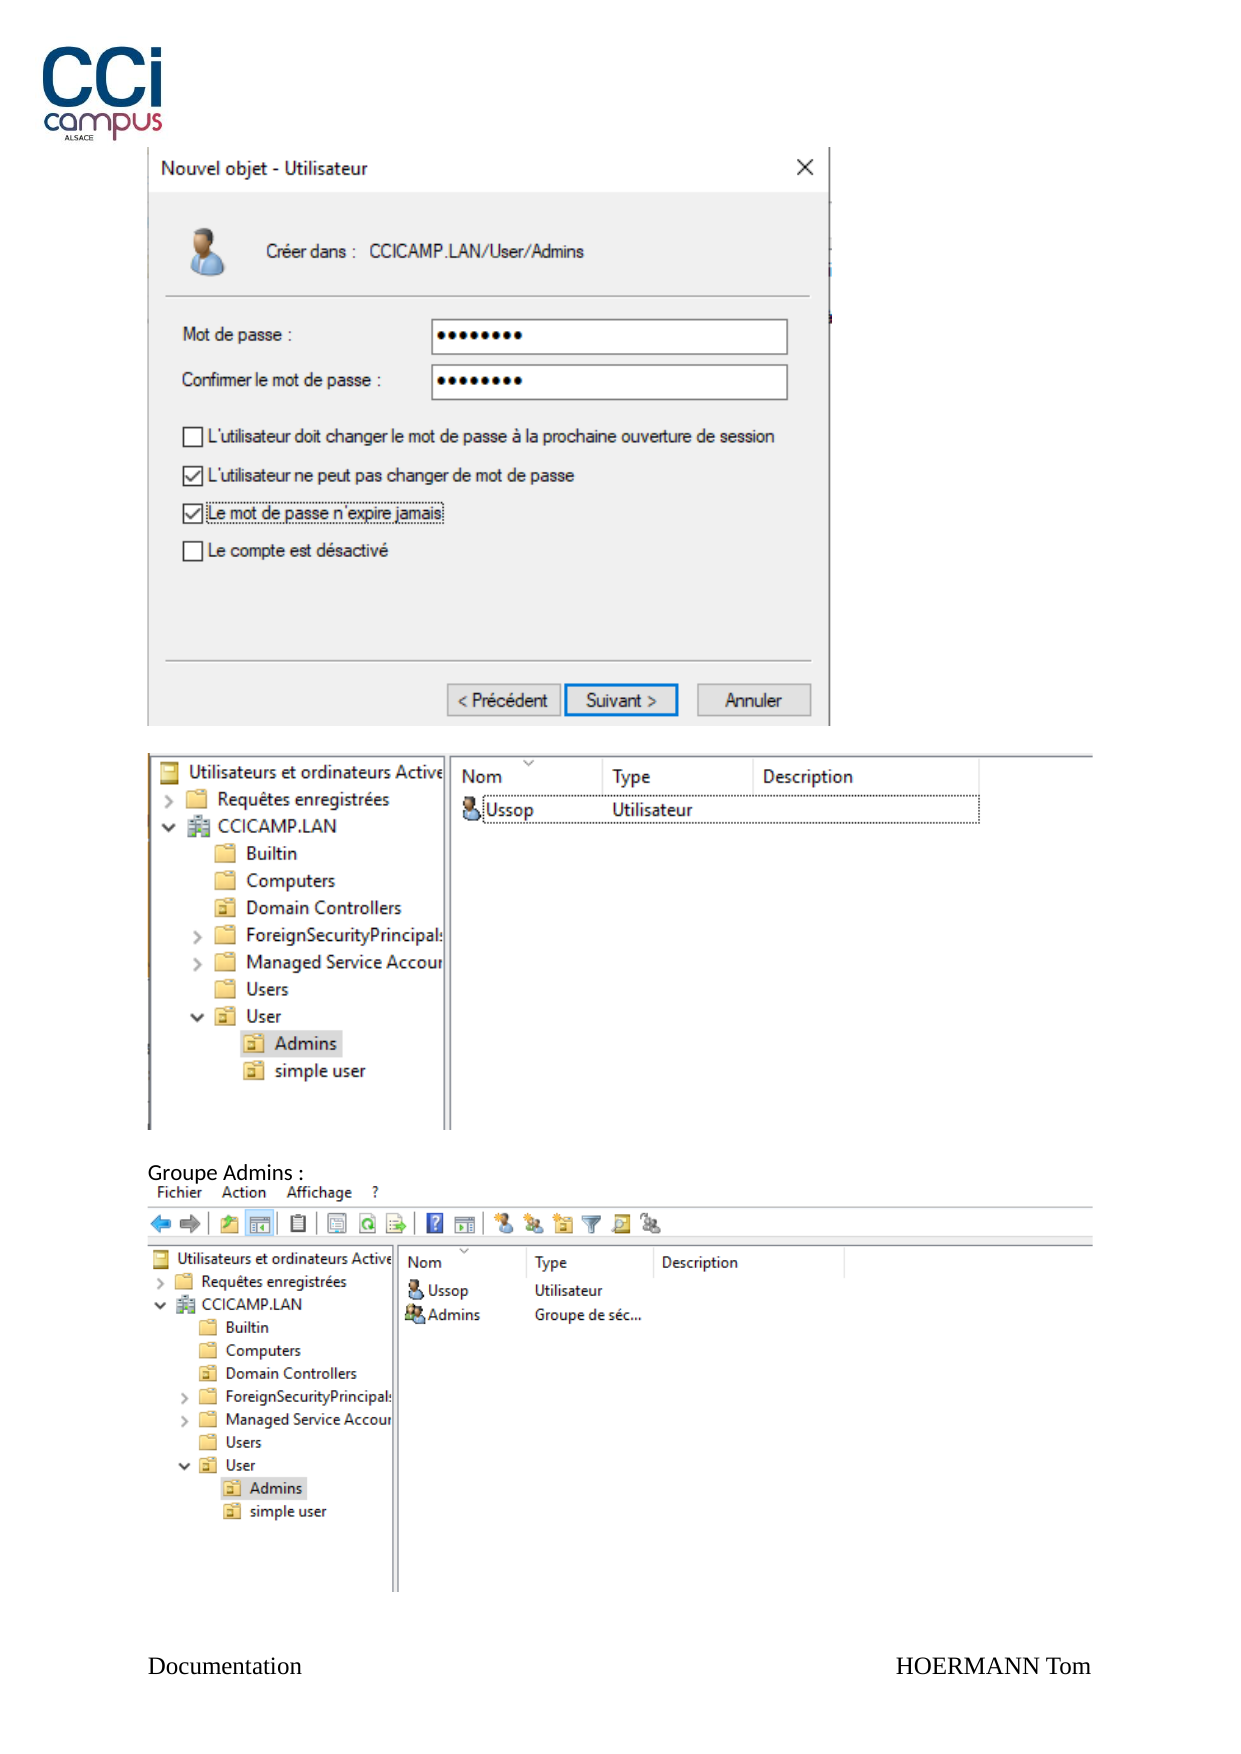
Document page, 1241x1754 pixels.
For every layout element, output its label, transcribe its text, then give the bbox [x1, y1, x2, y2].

picture [147, 1186, 1093, 1592]
picture [35, 26, 832, 726]
picture [147, 753, 1093, 1130]
text Groupe Admins : [148, 1158, 1093, 1186]
